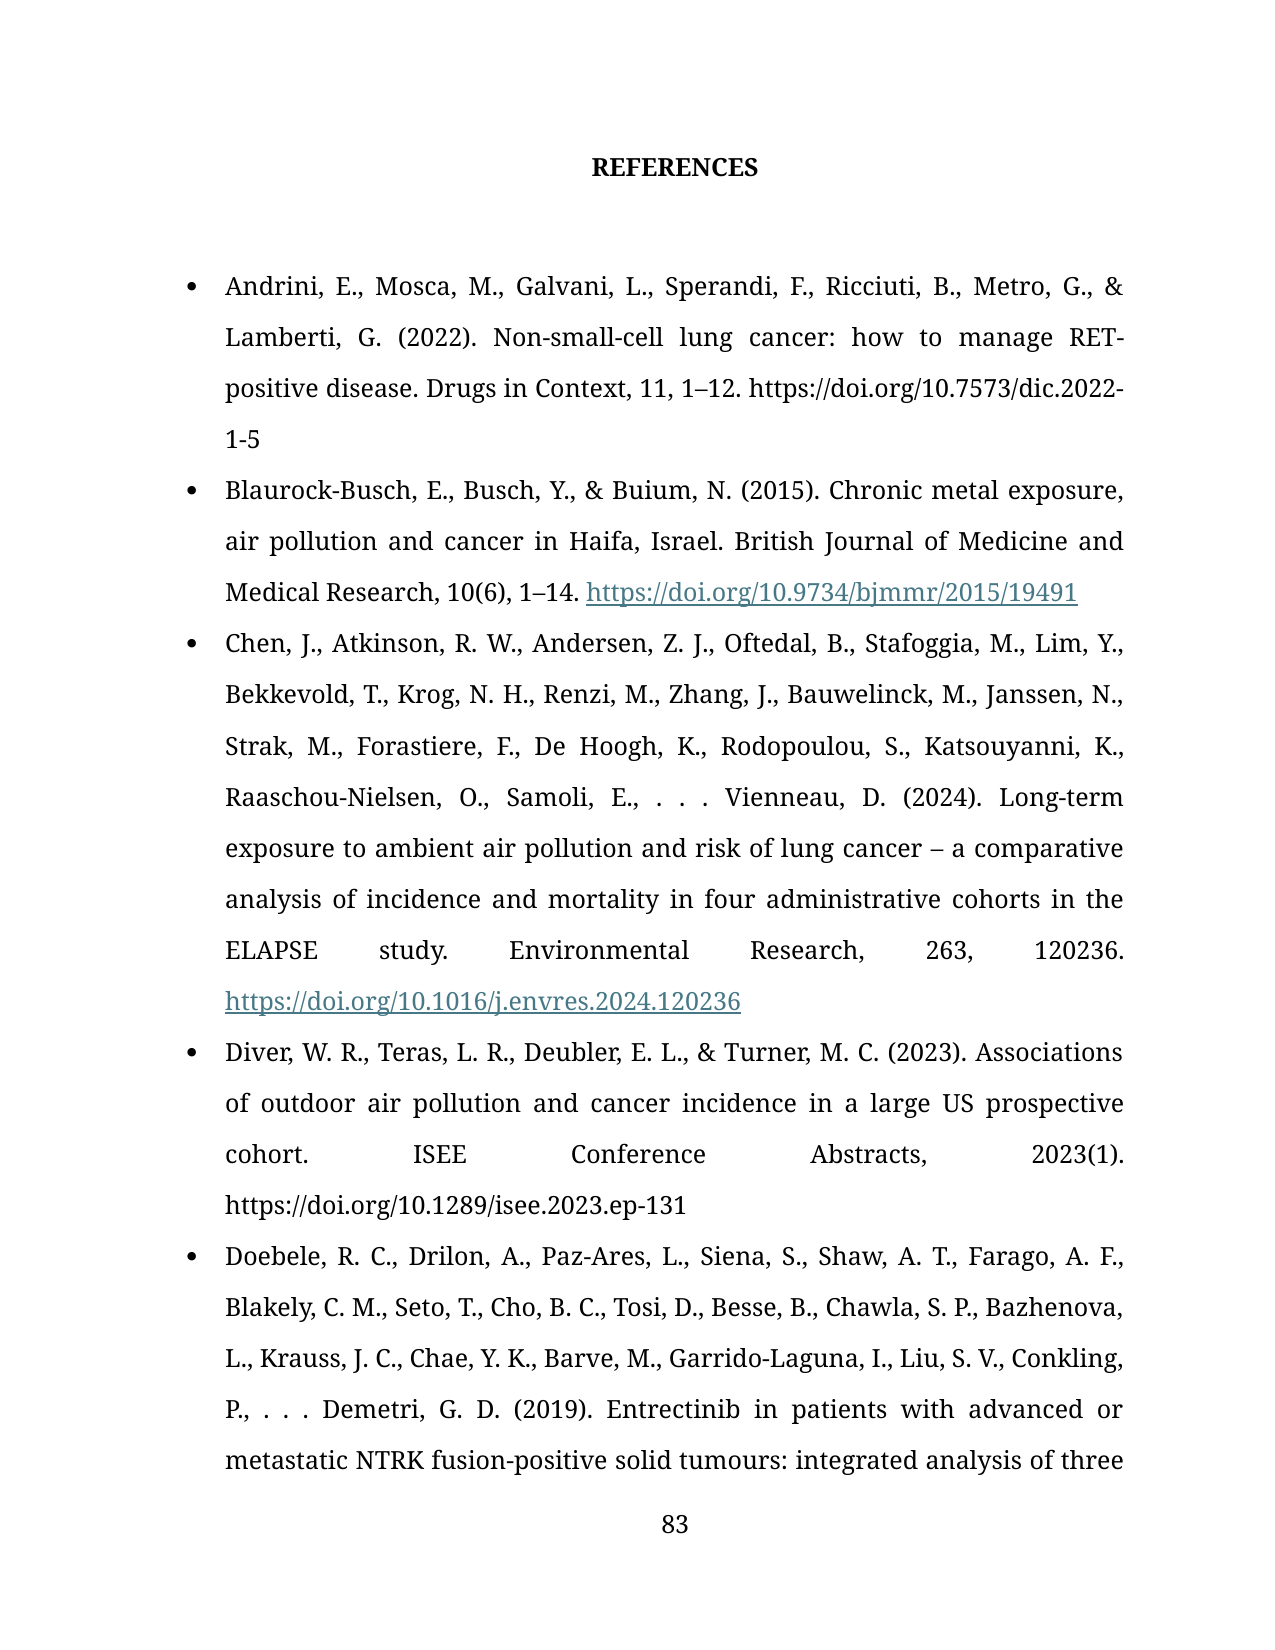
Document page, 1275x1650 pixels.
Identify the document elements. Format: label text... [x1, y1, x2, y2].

list Andrini, E., Mosca, M., Galvani, L., Sperandi, F., Ricciuti, B., Metro, G., & Lamberti, G. (2022). Non-small-cell lung cancer: how to manage RET-positive disease. Drugs in Context, 11, 1–12. https://doi.org/10.7573/dic.2022-1-5 [187, 269, 1125, 456]
list Diver, W. R., Teras, L. R., Deubler, E. L., & Turner, M. C. (2023). Associations of outdoor air pollution and cancer incidence in a large US prospective cohort. ISEE Conference Abstracts, 2023(1). https://doi.org/10.1289/isee.2023.ep-131 [187, 1034, 1125, 1222]
list Chen, J., Atkinson, R. W., Andersen, Z. J., Oftedal, B., Stafoggia, M., Lim, Y., Bekkevold, T., Krog, N. H., Renzi, M., Zhang, J., Bauwelinck, M., Janssen, N., Strak, M., Forastiere, F., De Hoogh, K., Rodopoulou, S., Katsouyanni, K., Raaschou-Nielsen, O., Samoli, E., . . . Vienneau, D. (2024). Long-term exposure to ambient air pollution and risk of lung cancer – a comparative analysis of incidence and mortality in four administrative cohorts in the ELAPSE study. Environmental Research, 263, 120236. https://doi.org/10.1016/j.envres.2024.120236 [187, 626, 1125, 1017]
subtitle REFERENCES [150, 150, 1125, 184]
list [187, 1238, 1125, 1477]
list Blaurock-Busch, E., Busch, Y., & Buium, N. (2015). Chronic metal exposure, air pollution and cancer in Haifa, Israel. British Journal of Medicine and Medical Research, 10(6), 1–14. https://doi.org/10.9734/bjmmr/2015/19491 [187, 473, 1125, 609]
